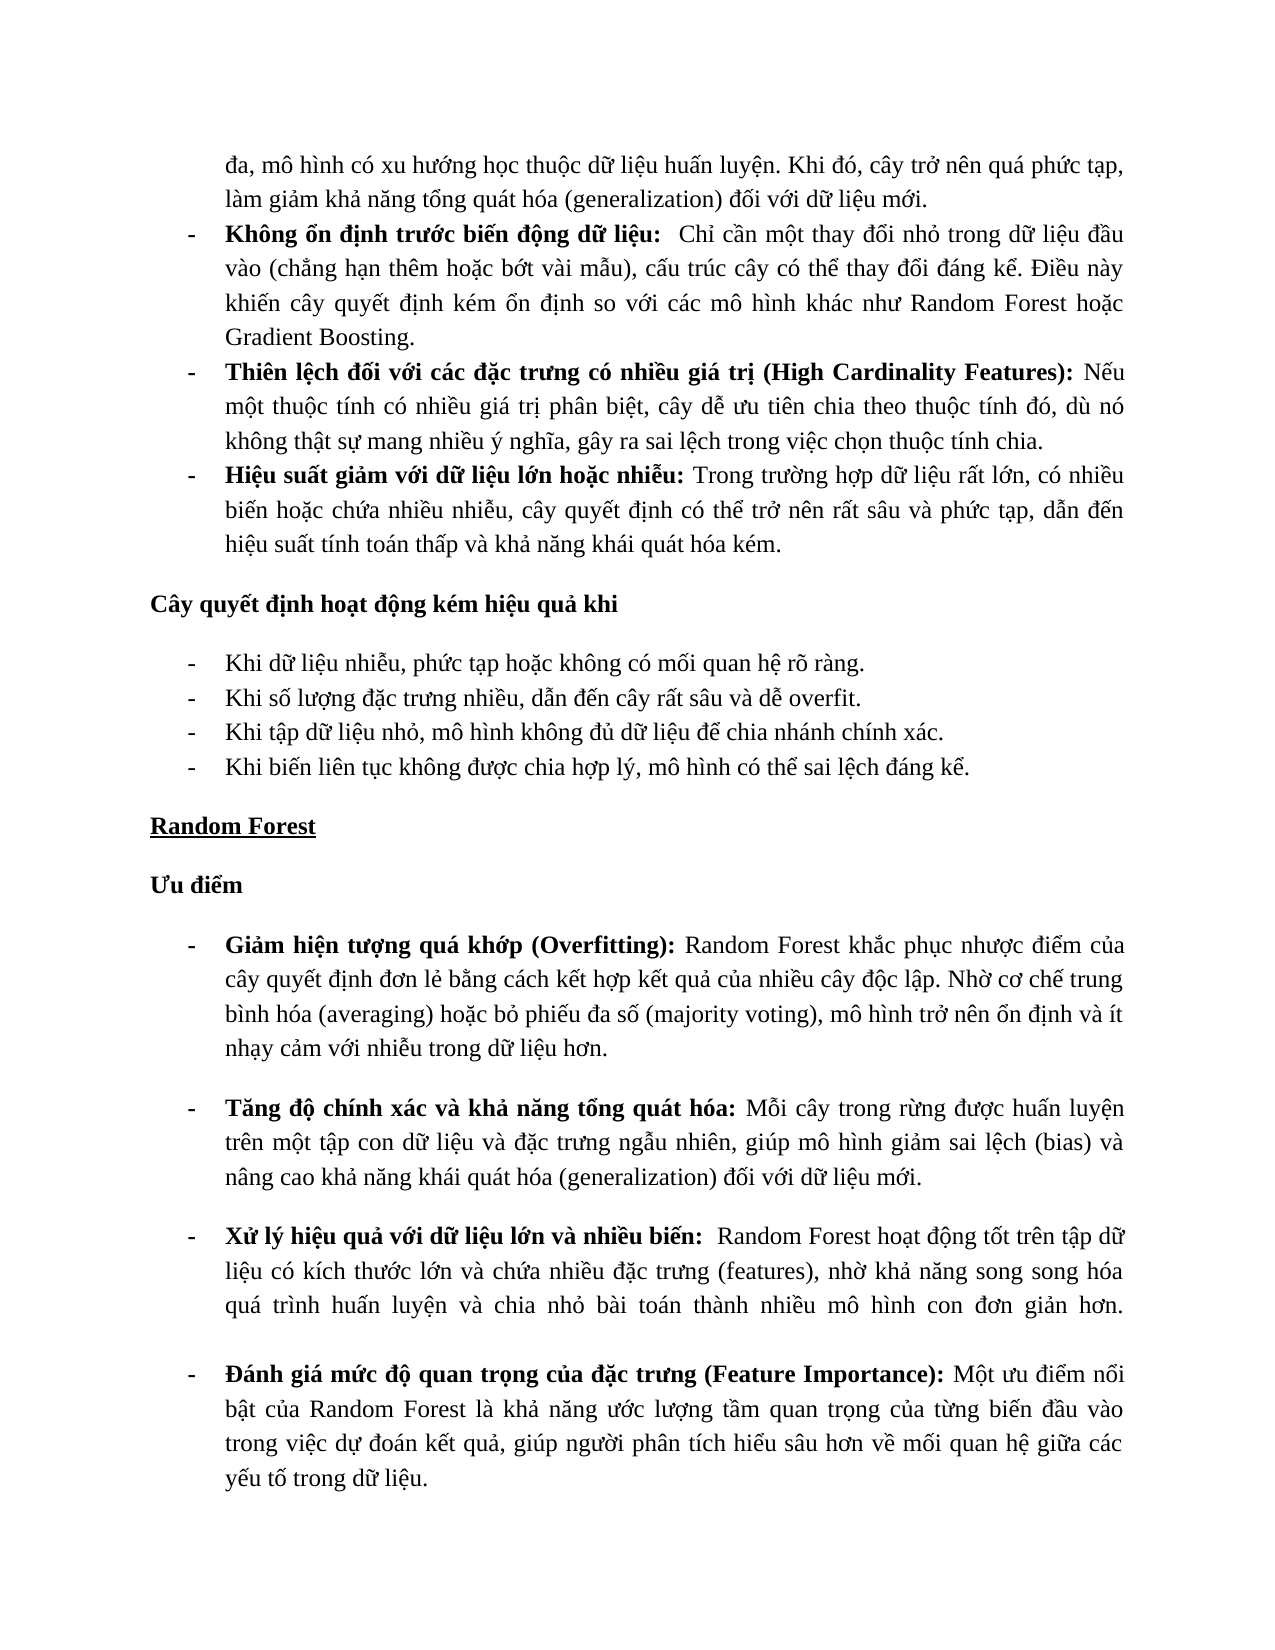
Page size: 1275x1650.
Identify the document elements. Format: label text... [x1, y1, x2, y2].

list Không ổn định trước biến động dữ liệu: Chỉ cần một thay đổi nhỏ trong dữ liệu đầu vào (chẳng hạn thêm hoặc bớt vài mẫu), cấu trúc cây có thể thay đổi đáng kể. Điều này khiến cây quyết định kém ổn định so với các mô hình khác như Random Forest hoặc Gradient Boosting. [187, 219, 1125, 351]
list Giảm hiện tượng quá khớp (Overfitting): Random Forest khắc phục nhược điểm của cây quyết định đơn lẻ bằng cách kết hợp kết quả của nhiều cây độc lập. Nhờ cơ chế trung bình hóa (averaging) hoặc bỏ phiếu đa số (majority voting), mô hình trở nên ổn định và ít nhạy cảm với nhiễu trong dữ liệu hơn. [187, 930, 1125, 1062]
text Ưu điểm [150, 871, 1125, 899]
list Hiệu suất giảm với dữ liệu lớn hoặc nhiễu: Trong trường hợp dữ liệu rất lớn, có nhiều biến hoặc chứa nhiều nhiễu, cây quyết định có thể trở nên rất sâu và phức tạp, dẫn đến hiệu suất tính toán thấp và khả năng khái quát hóa kém. [187, 460, 1125, 558]
list Tăng độ chính xác và khả năng tổng quát hóa: Mỗi cây trong rừng được huấn luyện trên một tập con dữ liệu và đặc trưng ngẫu nhiên, giúp mô hình giảm sai lệch (bias) và nâng cao khả năng khái quát hóa (generalization) đối với dữ liệu mới. [187, 1093, 1125, 1191]
list Khi dữ liệu nhiễu, phức tạp hoặc không có mối quan hệ rõ ràng. [187, 648, 1125, 677]
list Khi số lượng đặc trưng nhiều, dẫn đến cây rất sâu và dễ overfit. [187, 683, 1125, 711]
text Random Forest [150, 811, 1125, 840]
list Khi biến liên tục không được chia hợp lý, mô hình có thể sai lệch đáng kể. [187, 752, 1125, 780]
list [187, 150, 1125, 213]
list Xử lý hiệu quả với dữ liệu lớn và nhiều biến: Random Forest hoạt động tốt trên tập dữ liệu có kích thước lớn và chứa nhiều đặc trưng (features), nhờ khả năng song song hóa quá trình huấn luyện và chia nhỏ bài toán thành nhiều mô hình con đơn giản hơn. [187, 1221, 1125, 1354]
text Cây quyết định hoạt động kém hiệu quả khi [150, 589, 1125, 617]
list Đánh giá mức độ quan trọng của đặc trưng (Feature Importance): Một ưu điểm nổi bật của Random Forest là khả năng ước lượng tầm quan trọng của từng biến đầu vào trong việc dự đoán kết quả, giúp người phân tích hiểu sâu hơn về mối quan hệ giữa các yếu tố trong dữ liệu. [187, 1359, 1125, 1492]
list Thiên lệch đối với các đặc trưng có nhiều giá trị (High Cardinality Features): Nếu một thuộc tính có nhiều giá trị phân biệt, cây dễ ưu tiên chia theo thuộc tính đó, dù nó không thật sự mang nhiều ý nghĩa, gây ra sai lệch trong việc chọn thuộc tính chia. [187, 357, 1125, 454]
list Khi tập dữ liệu nhỏ, mô hình không đủ dữ liệu để chia nhánh chính xác. [187, 717, 1125, 746]
